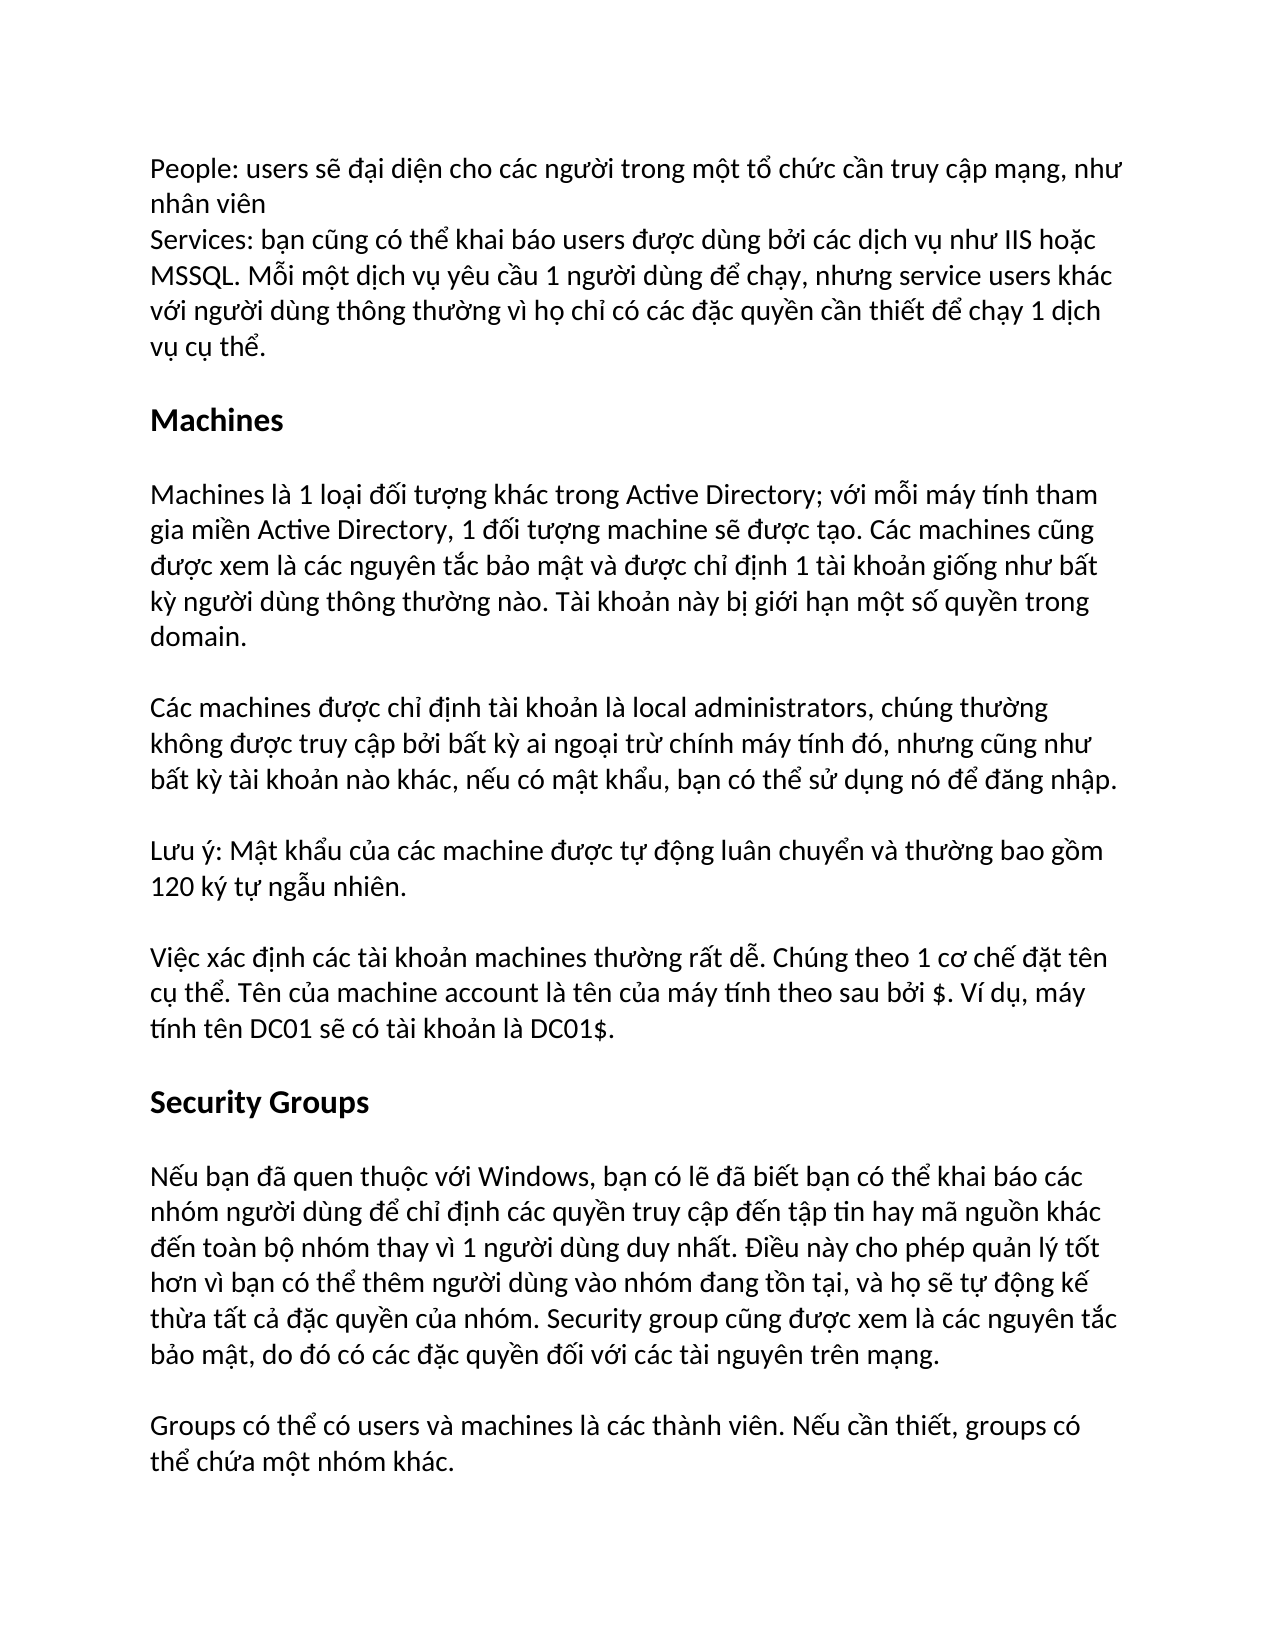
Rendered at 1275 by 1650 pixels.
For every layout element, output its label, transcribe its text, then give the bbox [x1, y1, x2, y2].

text Security Groups [150, 1081, 1125, 1122]
text Các machines được chỉ định tài khoản là local administrators, chúng thường không được truy cập bởi bất kỳ ai ngoại trừ chính máy tính đó, nhưng cũng như bất kỳ tài khoản nào khác, nếu có mật khẩu, bạn có thể sử dụng nó để đăng nhập. [150, 689, 1125, 796]
text Machines là 1 loại đối tượng khác trong Active Directory; với mỗi máy tính tham gia miền Active Directory, 1 đối tượng machine sẽ được tạo. Các machines cũng được xem là các nguyên tắc bảo mật và được chỉ định 1 tài khoản giống như bất kỳ người dùng thông thường nào. Tài khoản này bị giới hạn một số quyền trong domain. [150, 476, 1125, 654]
text Nếu bạn đã quen thuộc với Windows, bạn có lẽ đã biết bạn có thể khai báo các nhóm người dùng để chỉ định các quyền truy cập đến tập tin hay mã nguồn khác đến toàn bộ nhóm thay vì 1 người dùng duy nhất. Điều này cho phép quản lý tốt hơn vì bạn có thể thêm người dùng vào nhóm đang tồn tại, và họ sẽ tự động kế thừa tất cả đặc quyền của nhóm. Security group cũng được xem là các nguyên tắc bảo mật, do đó có các đặc quyền đối với các tài nguyên trên mạng. [150, 1158, 1125, 1371]
text Groups có thể có users và machines là các thành viên. Nếu cần thiết, groups có thể chứa một nhóm khác. [150, 1407, 1125, 1478]
text Việc xác định các tài khoản machines thường rất dễ. Chúng theo 1 cơ chế đặt tên cụ thể. Tên của machine account là tên của máy tính theo sau bởi $. Ví dụ, máy tính tên DC01 sẽ có tài khoản là DC01$. [150, 939, 1125, 1046]
text Services: bạn cũng có thể khai báo users được dùng bởi các dịch vụ như IIS hoặc MSSQL. Mỗi một dịch vụ yêu cầu 1 người dùng để chạy, nhưng service users khác với người dùng thông thường vì họ chỉ có các đặc quyền cần thiết để chạy 1 dịch vụ cụ thể. [150, 221, 1125, 364]
text Machines [150, 399, 1125, 440]
text People: users sẽ đại diện cho các người trong một tổ chức cần truy cập mạng, như nhân viên [150, 150, 1125, 221]
text Lưu ý: Mật khẩu của các machine được tự động luân chuyển và thường bao gồm 120 ký tự ngẫu nhiên. [150, 832, 1125, 903]
